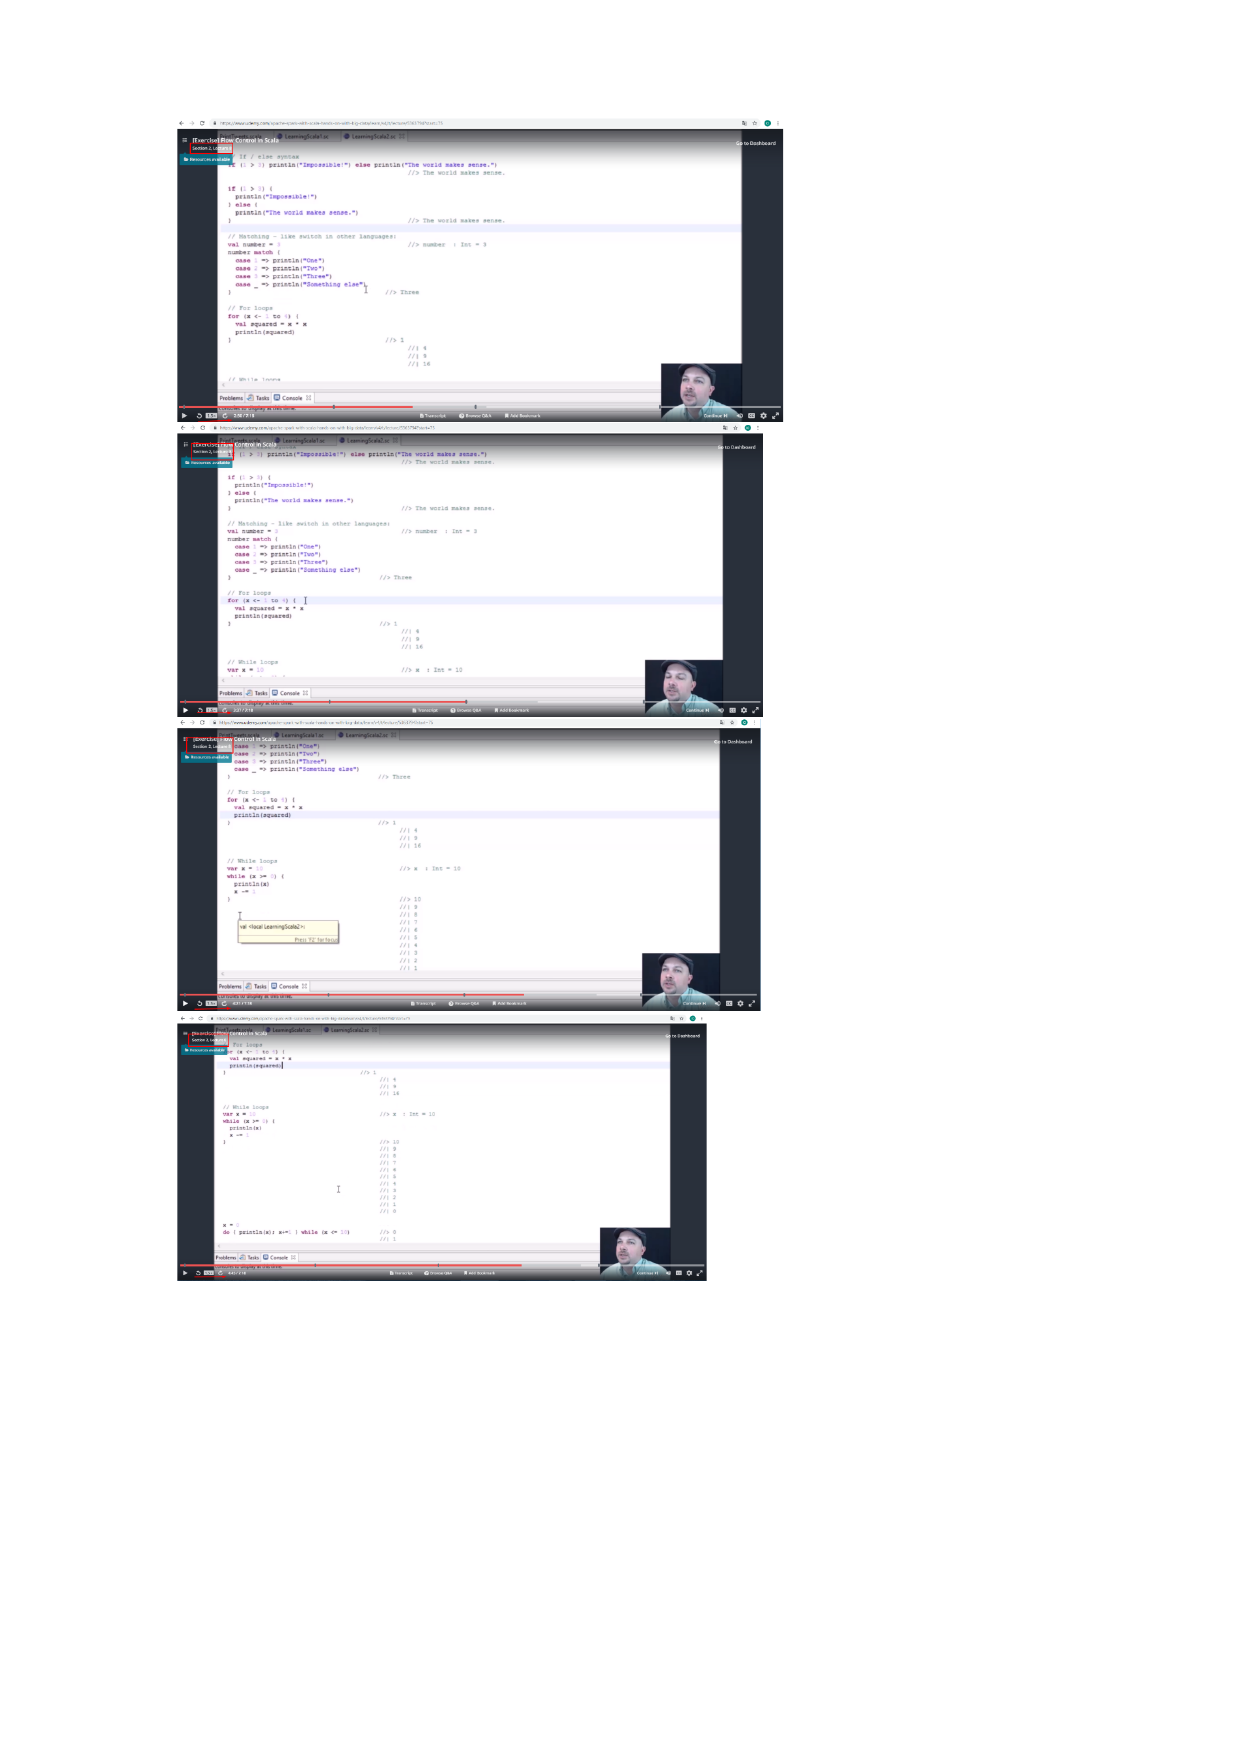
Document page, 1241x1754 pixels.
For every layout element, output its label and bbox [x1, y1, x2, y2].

picture [177, 1013, 707, 1281]
picture [177, 719, 761, 1011]
picture [177, 423, 763, 717]
picture [177, 118, 784, 422]
